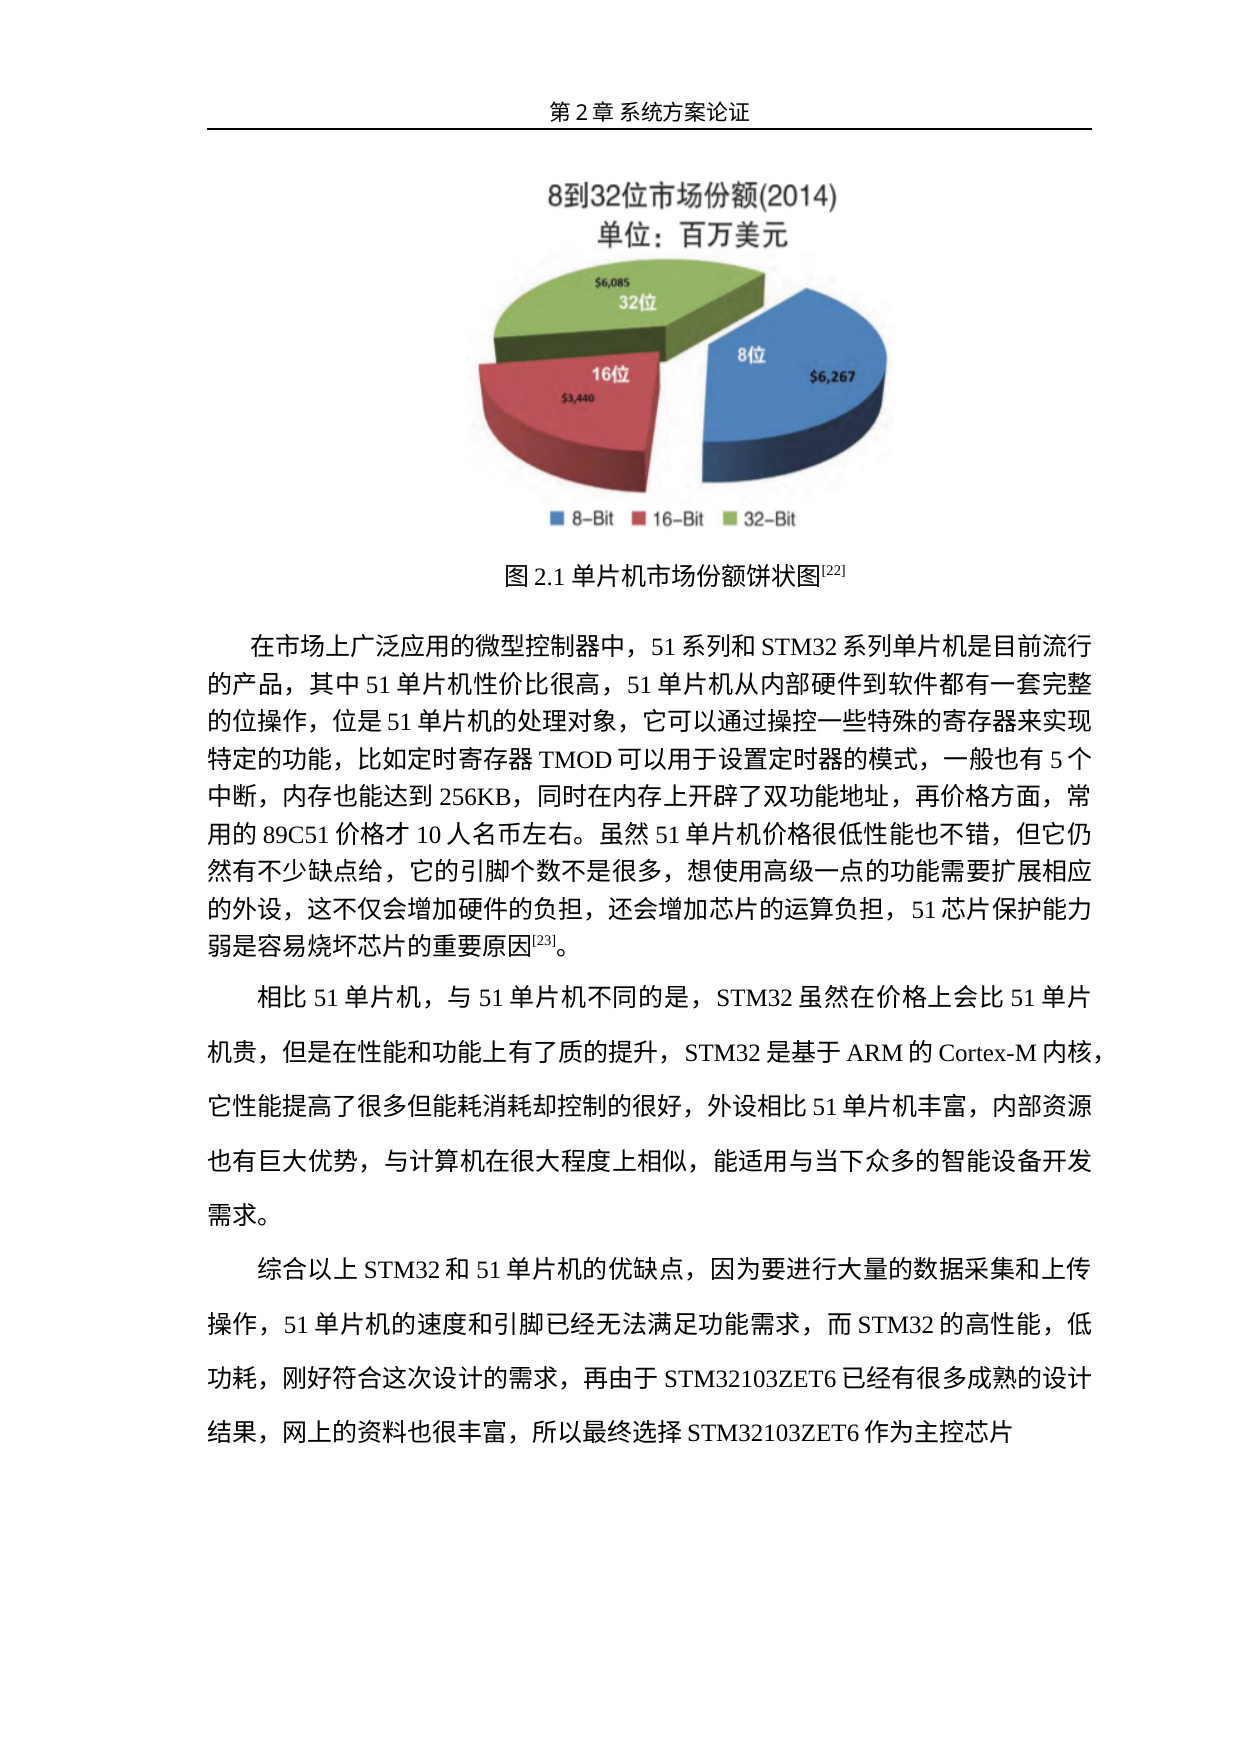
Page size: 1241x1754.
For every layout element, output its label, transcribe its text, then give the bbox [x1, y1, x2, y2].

text 相比51单片机，与51单片机不同的是，STM32虽然在价格上会比51单片机贵，但是在性能和功能上有了质的提升，STM32是基于ARM的Cortex-M内核，它性能提高了很多但能耗消耗却控制的很好，外设相比51单片机丰富，内部资源也有巨大优势，与计算机在很大程度上相似，能适用与当下众多的智能设备开发需求。 [207, 978, 1092, 1232]
text 在市场上广泛应用的微型控制器中，51系列和STM32系列单片机是目前流行的产品，其中51单片机性价比很高，51单片机从内部硬件到软件都有一套完整的位操作，位是51单片机的处理对象，它可以通过操控一些特殊的寄存器来实现特定的功能，比如定时寄存器TMOD可以用于设置定时器的模式，一般也有5个中断，内存也能达到256KB，同时在内存上开辟了双功能地址，再价格方面，常用的89C51价格才10人名币左右。虽然51单片机价格很低性能也不错，但它仍然有不少缺点给，它的引脚个数不是很多，想使用高级一点的功能需要扩展相应的外设，这不仅会增加硬件的负担，还会增加芯片的运算负担，51芯片保护能力弱是容易烧坏芯片的重要原因[23]。 [207, 625, 1092, 963]
text 综合以上STM32和51单片机的优缺点，因为要进行大量的数据采集和上传操作，51单片机的速度和引脚已经无法满足功能需求，而STM32的高性能，低功耗，刚好符合这次设计的需求，再由于STM32103ZET6已经有很多成熟的设计结果，网上的资料也很丰富，所以最终选择STM32103ZET6作为主控芯片 [207, 1250, 1092, 1449]
text 图2.1 单片机市场份额饼状图[22] [207, 557, 1092, 593]
picture [456, 177, 894, 543]
